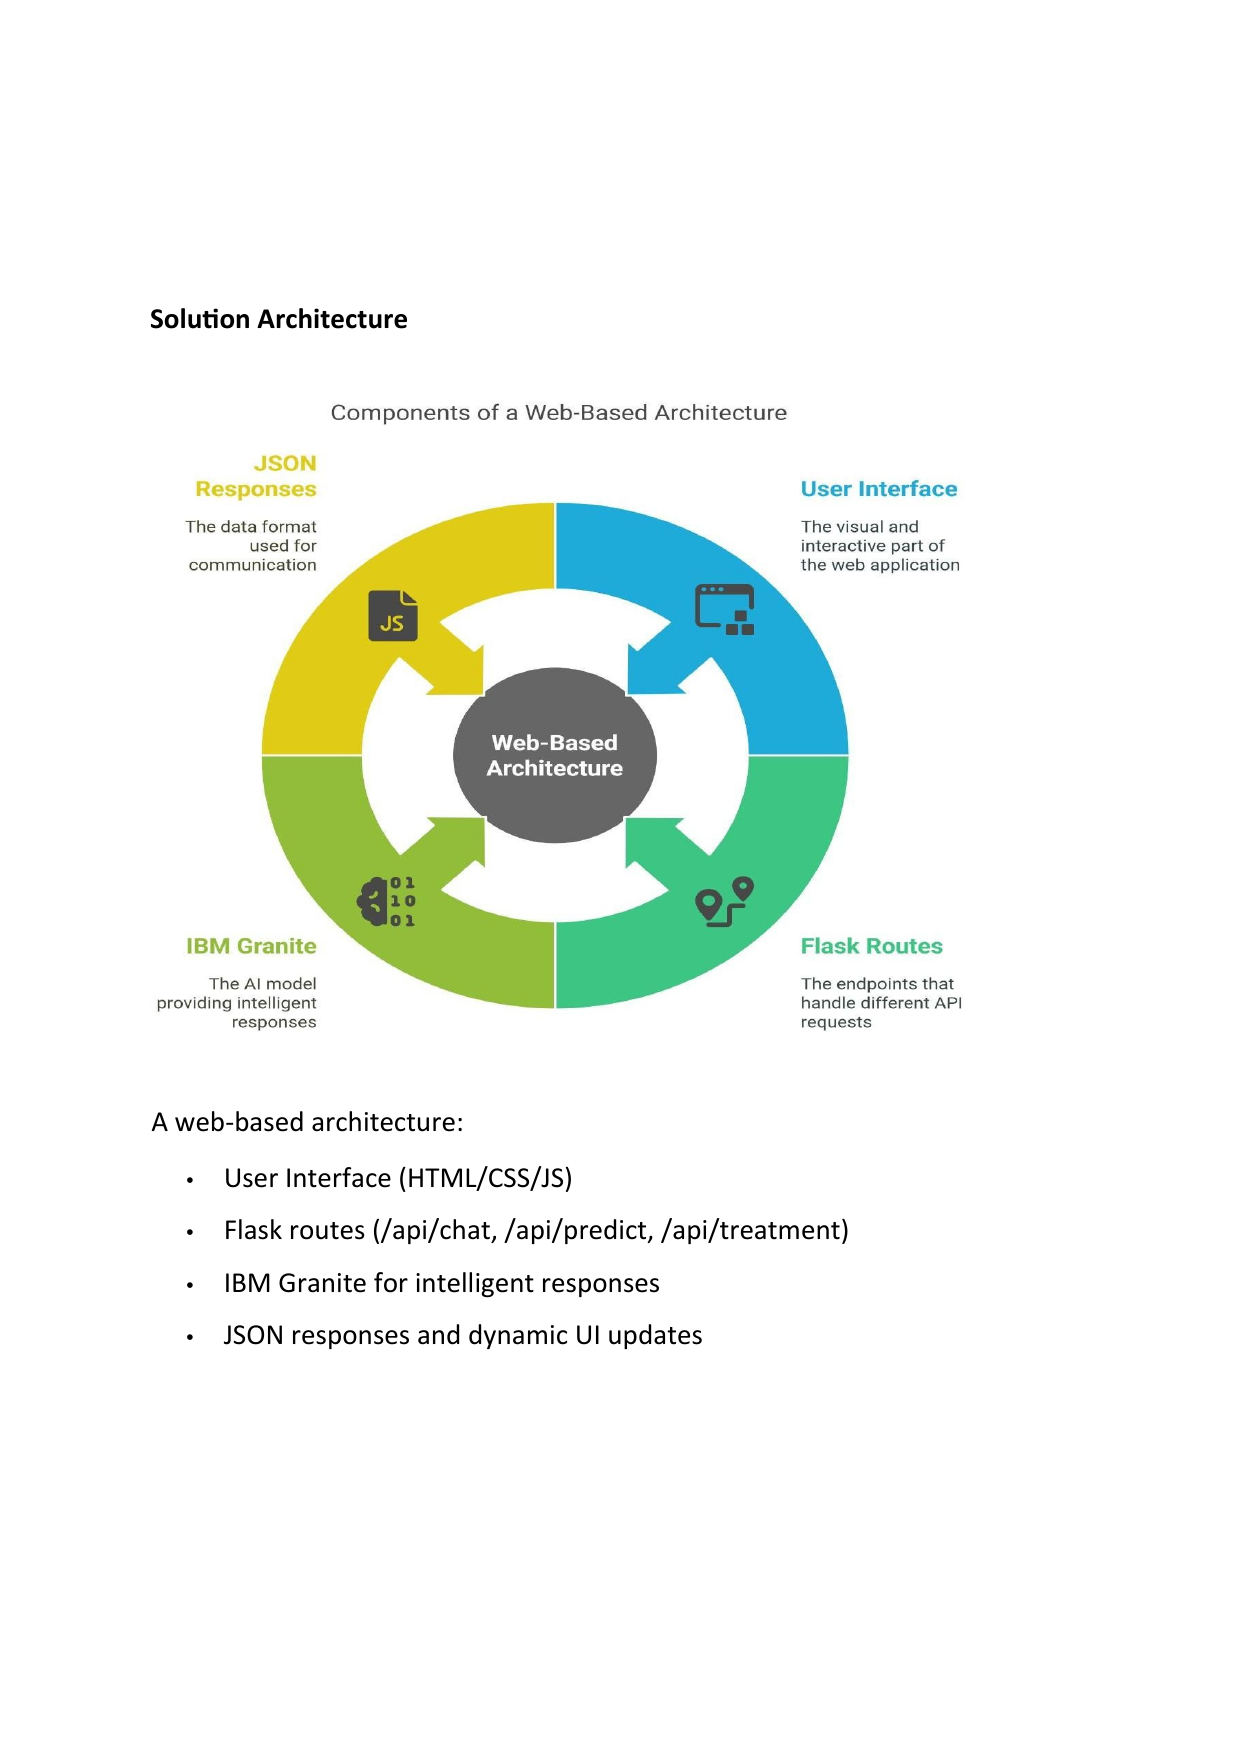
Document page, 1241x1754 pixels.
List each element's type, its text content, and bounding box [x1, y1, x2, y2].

list Flask routes (/api/chat, /api/predict, /api/treatment) [186, 1211, 1041, 1247]
text Solution Architecture [150, 300, 1090, 336]
list JSON responses and dynamic UI updates [186, 1316, 1041, 1352]
list IBM Granite for intelligent responses [186, 1264, 1041, 1299]
list User Interface (HTML/CSS/JS) [186, 1159, 1041, 1194]
picture [150, 401, 964, 1032]
text A web-based architecture: [151, 1103, 1041, 1139]
